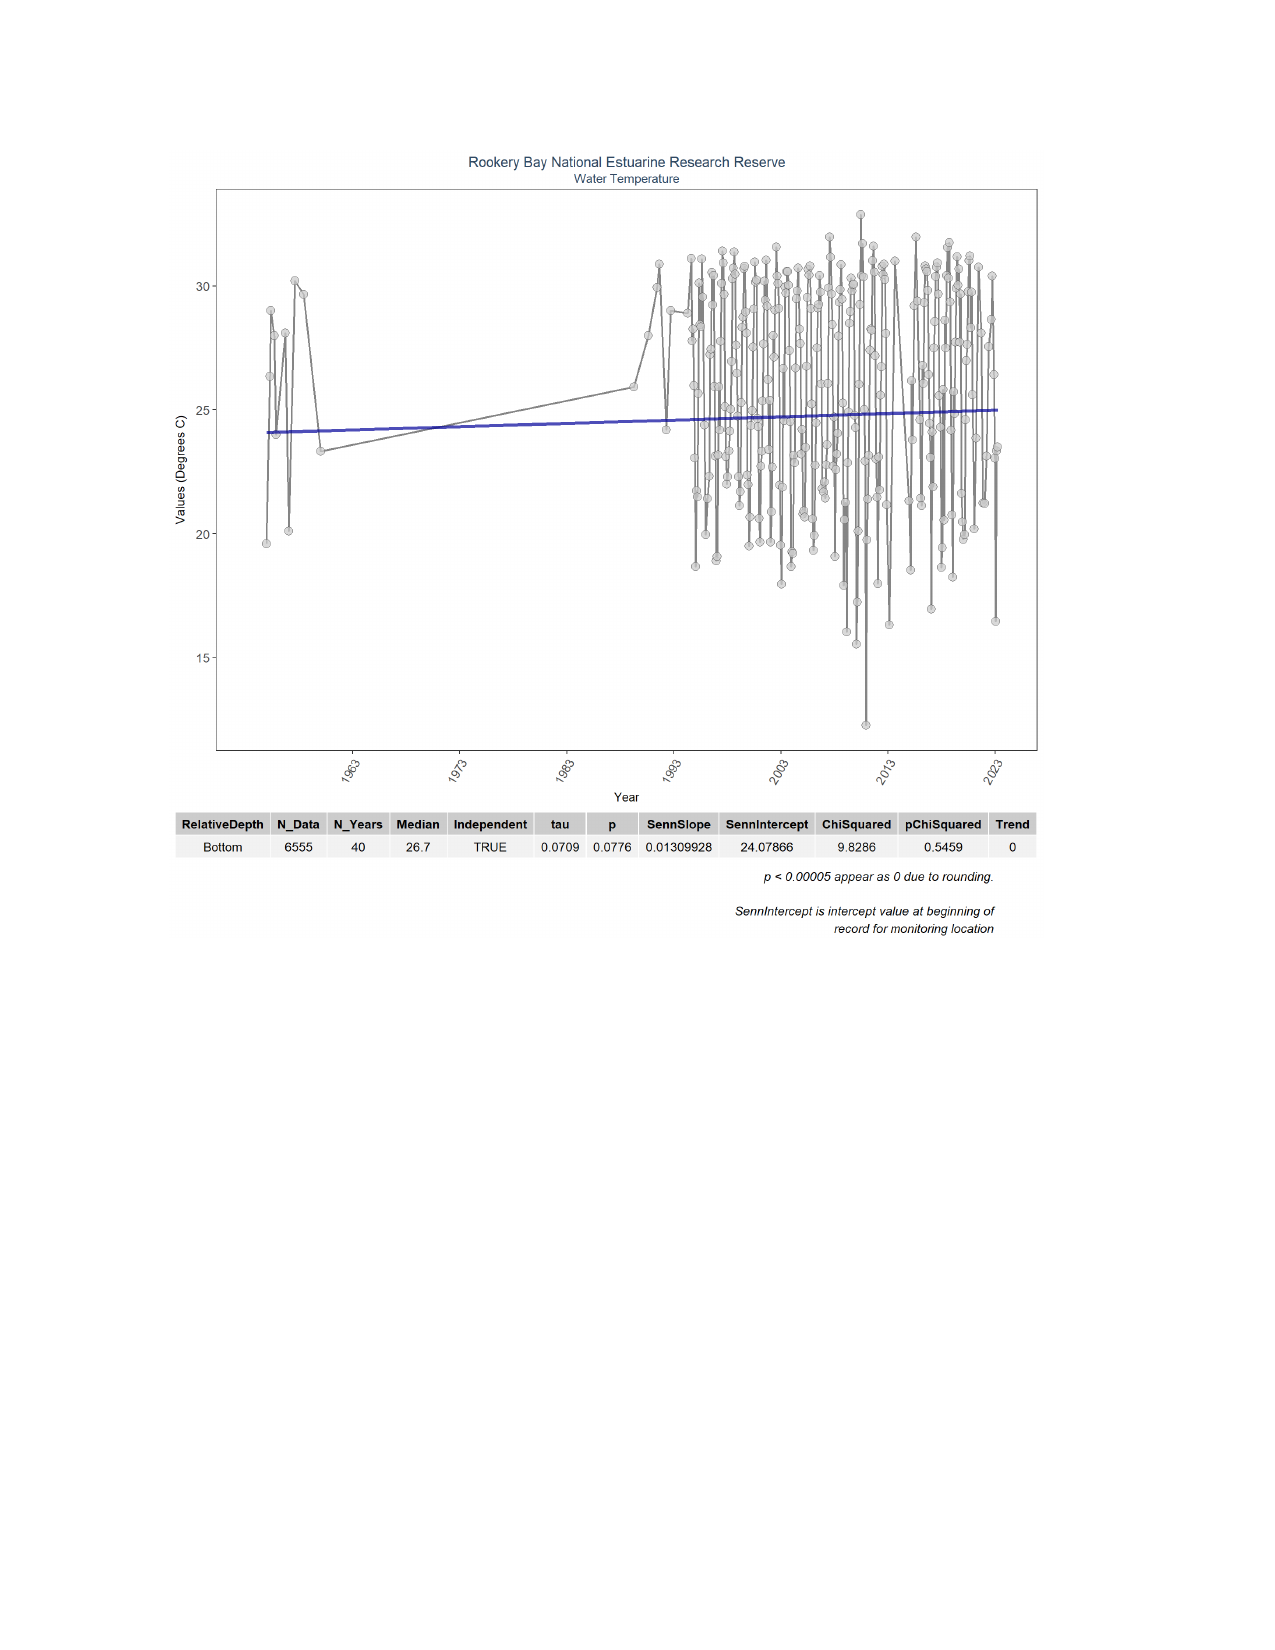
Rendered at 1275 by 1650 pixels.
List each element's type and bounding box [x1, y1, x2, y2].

picture [168, 150, 1044, 938]
